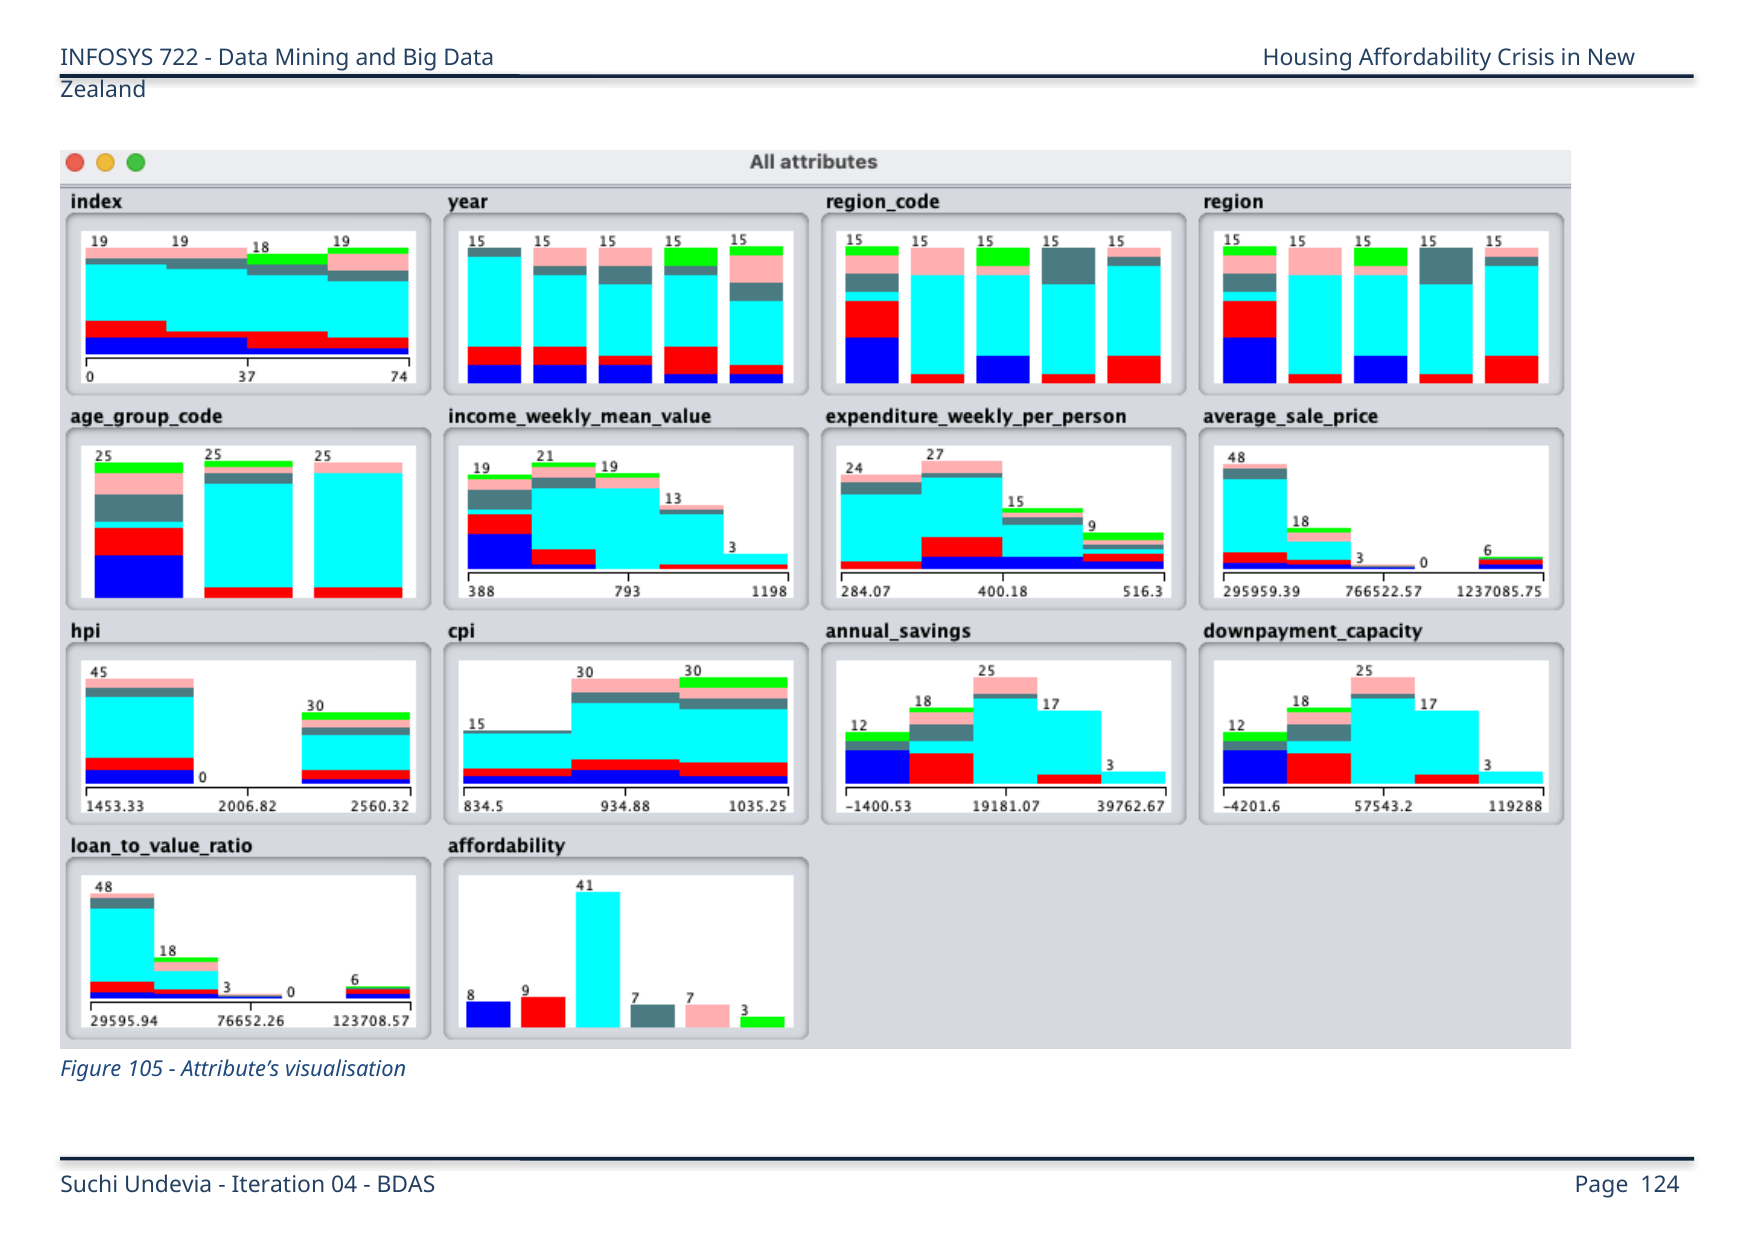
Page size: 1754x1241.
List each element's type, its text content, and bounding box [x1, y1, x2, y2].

text Figure 105 - Attribute’s visualisation [60, 1053, 1694, 1083]
picture [60, 150, 1572, 1049]
